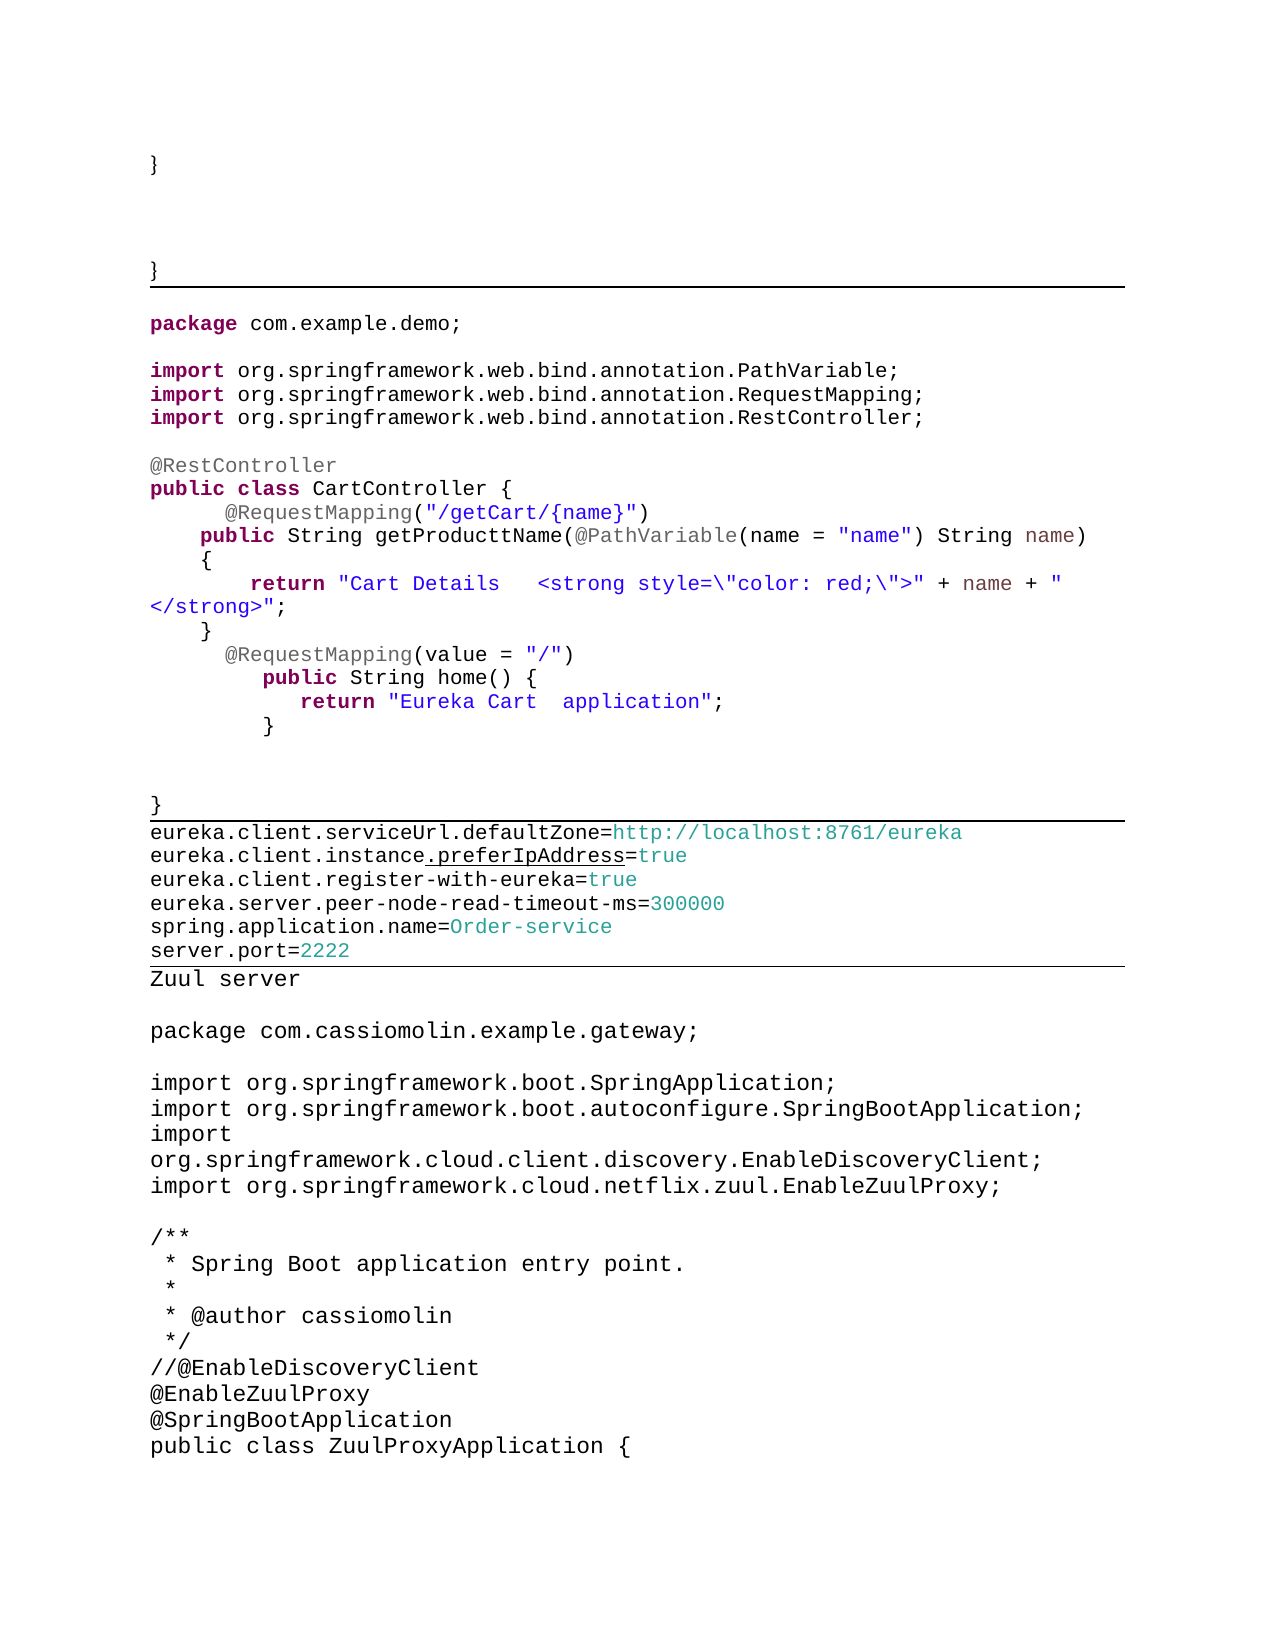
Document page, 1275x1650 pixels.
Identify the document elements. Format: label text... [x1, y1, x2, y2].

text package com.cassiomolin.example.gateway; [150, 1019, 1125, 1045]
text import org.springframework.cloud.client.discovery.EnableDiscoveryClient; [150, 1123, 1125, 1175]
text //@EnableDiscoveryClient [150, 1356, 1125, 1382]
text @EnableZuulProxy [150, 1382, 1125, 1408]
text Zuul server [150, 967, 1125, 993]
text @SpringBootApplication [150, 1408, 1125, 1434]
text @RestController [150, 454, 1125, 478]
text import org.springframework.web.bind.annotation.RestController; [150, 407, 1125, 431]
text } [150, 715, 1125, 738]
text public class ZuulProxyApplication { [150, 1434, 1125, 1460]
text import org.springframework.boot.SpringApplication; [150, 1071, 1125, 1097]
text * [150, 1278, 1125, 1304]
text * @author cassiomolin [150, 1304, 1125, 1330]
text { [150, 549, 1125, 573]
text eureka.client.instance.preferIpAddress=true [150, 845, 1125, 869]
text public String getProducttName(@PathVariable(name = "name") String name) [150, 526, 1125, 549]
text server.port=2222 [150, 940, 1125, 966]
text } [150, 150, 1125, 178]
text eureka.server.peer-node-read-timeout-ms=300000 [150, 893, 1125, 916]
text package com.example.demo; [150, 313, 1125, 336]
text eureka.client.register-with-eureka=true [150, 869, 1125, 893]
text eureka.client.serviceUrl.defaultZone=http://localhost:8761/eureka [150, 822, 1125, 845]
text import org.springframework.web.bind.annotation.RequestMapping; [150, 384, 1125, 407]
text @RequestMapping("/getCart/{name}") [150, 502, 1125, 526]
text spring.application.name=Order-service [150, 916, 1125, 940]
text } [150, 794, 1125, 820]
text } [150, 256, 1125, 286]
text return "Eureka Cart application"; [150, 691, 1125, 715]
text public String home() { [150, 667, 1125, 691]
text */ [150, 1330, 1125, 1356]
text return "Cart Details <strong style=\"color: red;\">" + name + " </strong>"; [150, 573, 1125, 620]
text import org.springframework.cloud.netflix.zuul.EnableZuulProxy; [150, 1175, 1125, 1201]
text } [150, 620, 1125, 644]
text import org.springframework.web.bind.annotation.PathVariable; [150, 360, 1125, 384]
text @RequestMapping(value = "/") [150, 644, 1125, 667]
text /** [150, 1227, 1125, 1252]
text public class CartController { [150, 478, 1125, 502]
text * Spring Boot application entry point. [150, 1252, 1125, 1278]
text import org.springframework.boot.autoconfigure.SpringBootApplication; [150, 1097, 1125, 1123]
